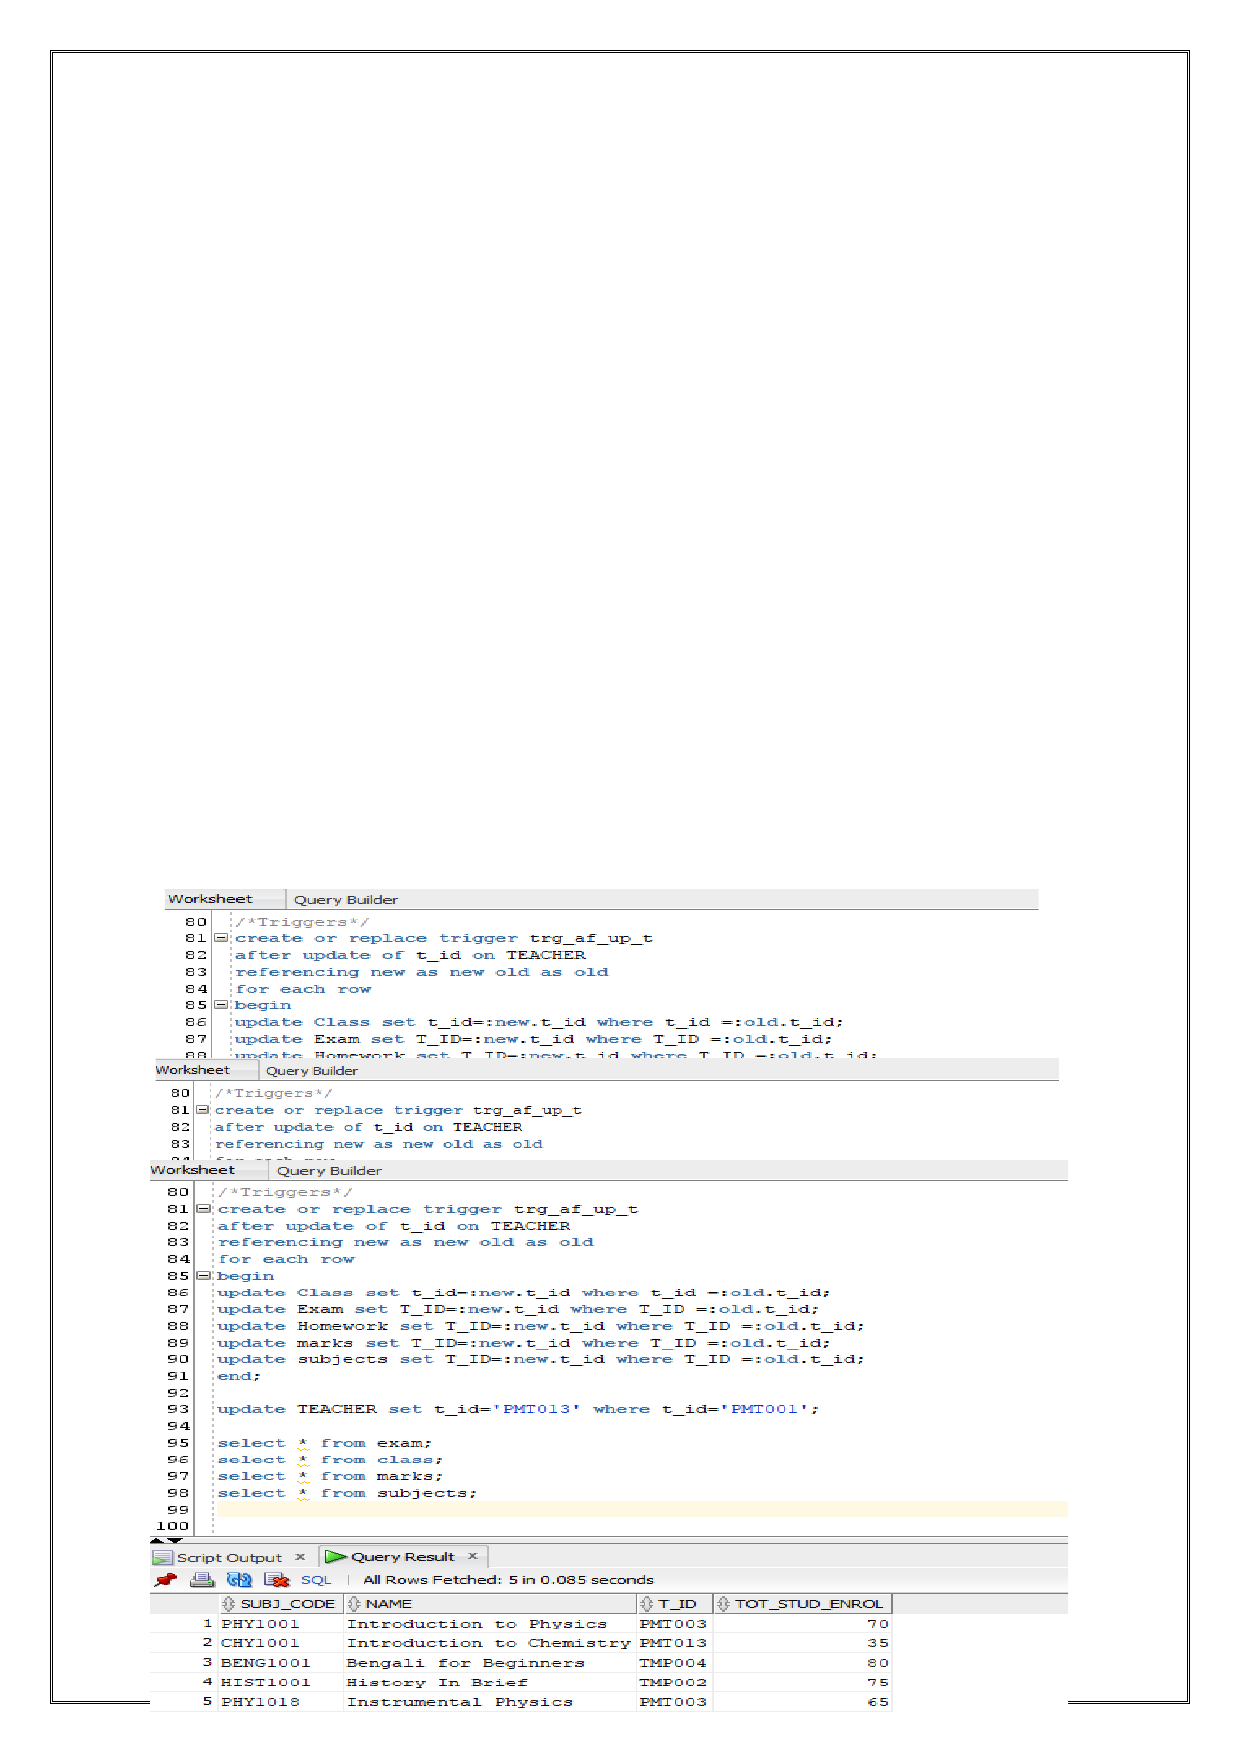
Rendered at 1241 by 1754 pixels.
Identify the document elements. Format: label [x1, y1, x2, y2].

picture [150, 889, 1069, 1728]
